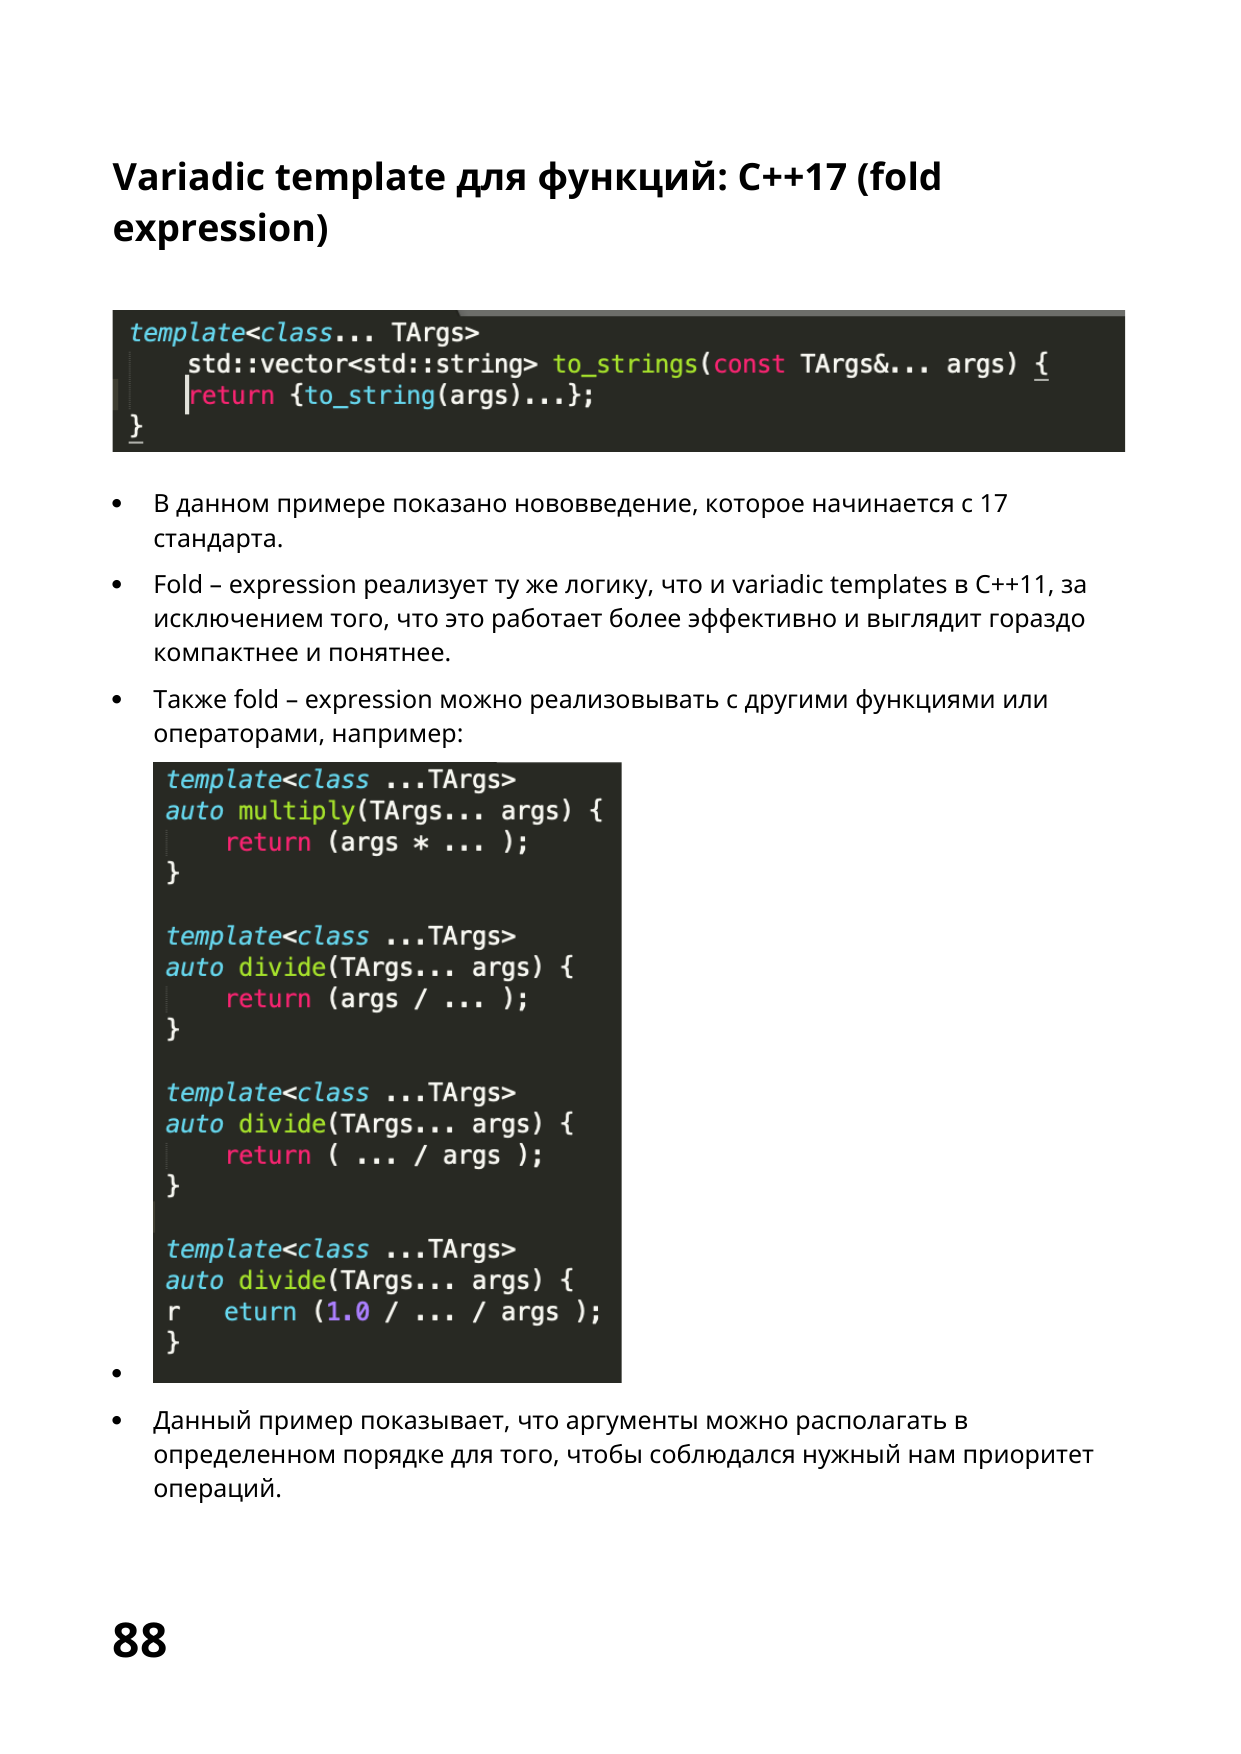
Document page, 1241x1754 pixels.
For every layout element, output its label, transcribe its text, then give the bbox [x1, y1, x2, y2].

list Данный пример показывает, что аргументы можно располагать в определенном порядке для того, чтобы соблюдался нужный нам приоритет операций. [112, 1403, 1128, 1505]
list В данном примере показано нововведение, которое начинается с 17 стандарта. [112, 486, 1128, 554]
list Также fold – expression можно реализовывать с другими функциями или операторами, например: [112, 681, 1128, 749]
subtitle Variadic template для функций: C++17 (fold expression) [112, 150, 1128, 252]
picture [153, 762, 622, 1383]
list Fold – expression реализует ту же логику, что и variadic templates в C++11, за исключением того, что это работает более эффективно и выглядит гораздо компактнее и понятнее. [112, 567, 1128, 669]
picture [112, 310, 1125, 452]
